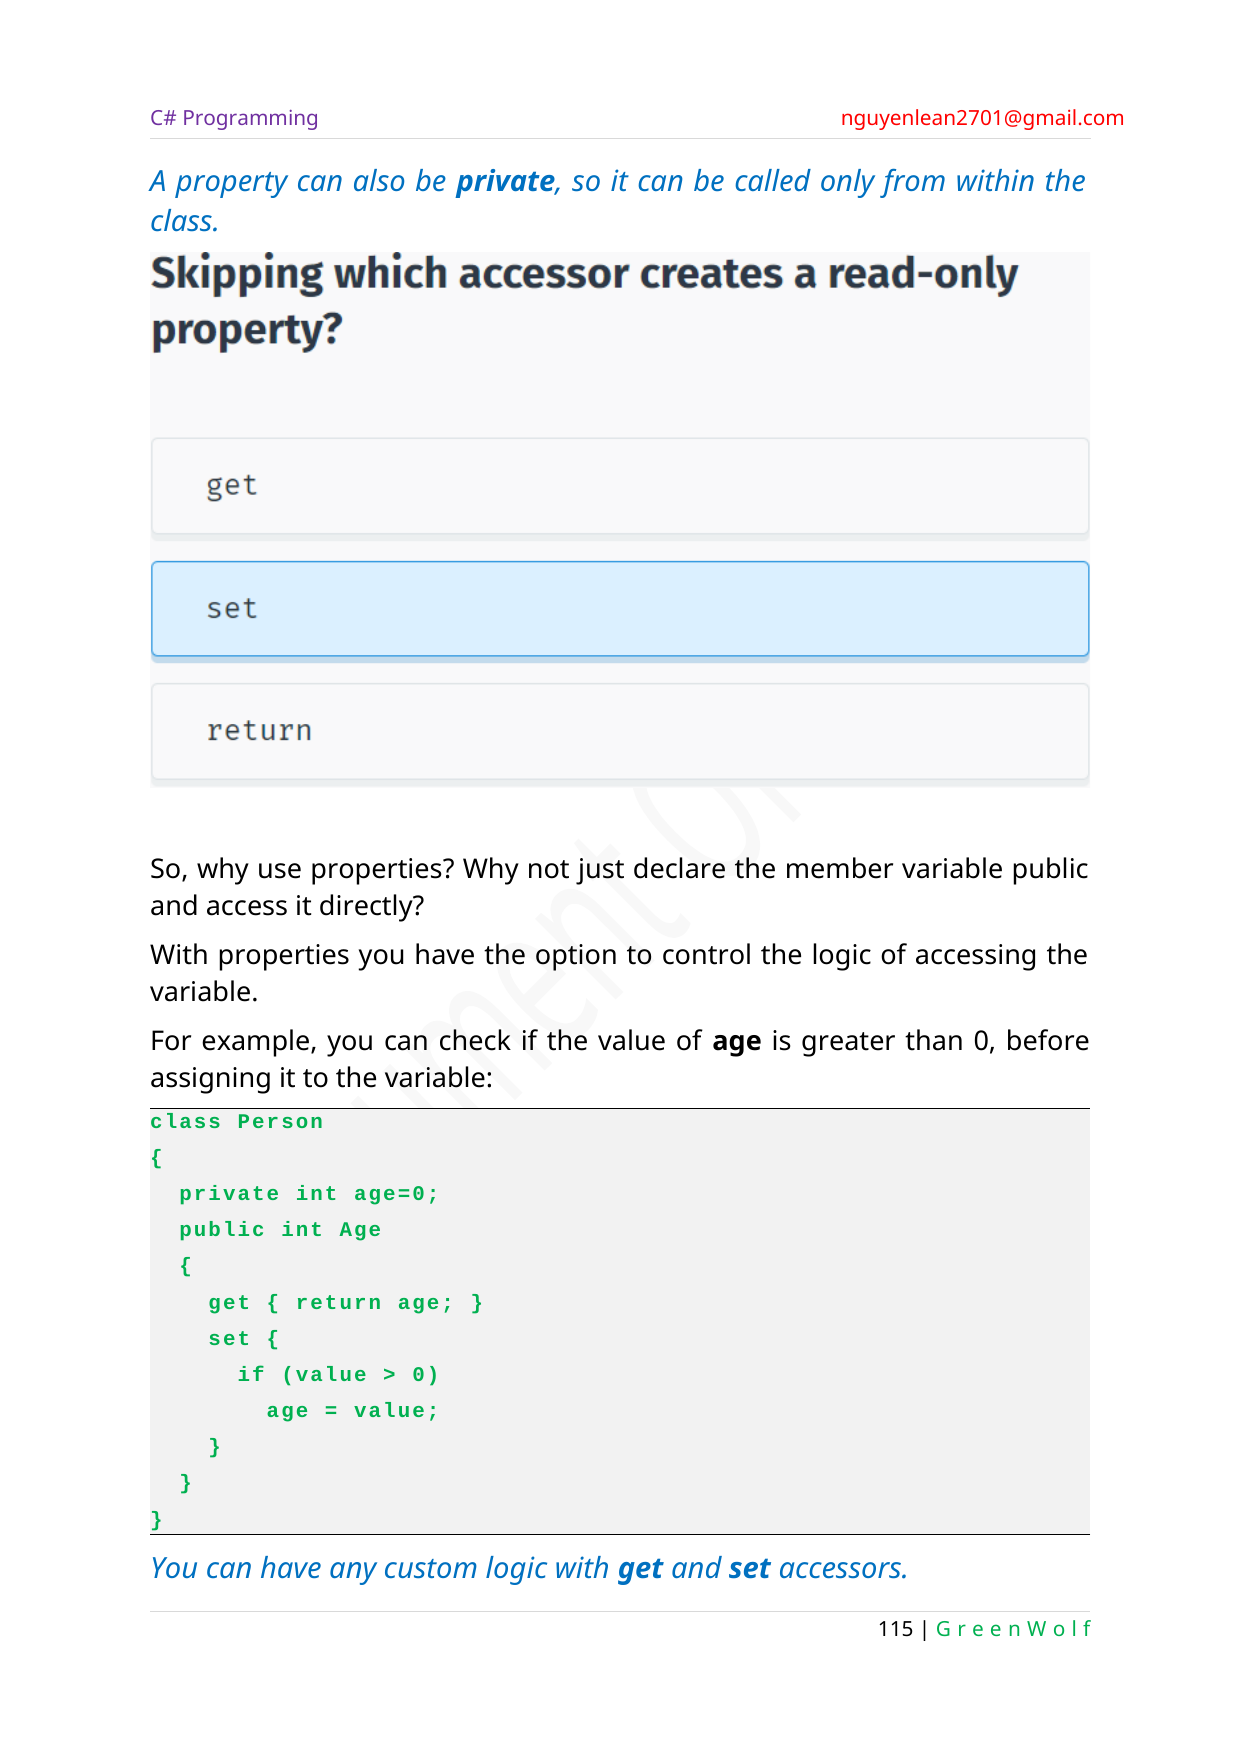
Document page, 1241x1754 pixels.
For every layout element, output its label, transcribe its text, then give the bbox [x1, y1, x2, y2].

text With properties you have the option to control the logic of accessing the variable. [150, 935, 1090, 1009]
text { [150, 1252, 1090, 1279]
text A property can also be private, so it can be called only from within the class. [150, 160, 1090, 240]
text { [150, 1144, 1090, 1171]
text set { [150, 1325, 1090, 1351]
text So, why use properties? Why not just declare the member variable public and access it directly? [150, 849, 1090, 923]
text For example, you can check if the value of age is greater than 0, before assigning it to the variable: [150, 1022, 1090, 1095]
text private int age=0; [150, 1180, 1090, 1207]
text age = value; [150, 1397, 1090, 1424]
text } [150, 1433, 1090, 1460]
text public int Age [150, 1216, 1090, 1243]
text } [150, 1505, 1090, 1534]
text You can have any custom logic with get and set accessors. [150, 1548, 1090, 1587]
text if (value > 0) [150, 1361, 1090, 1388]
text } [150, 1469, 1090, 1496]
text get { return age; } [150, 1288, 1090, 1315]
picture [150, 252, 1091, 788]
text class Person [150, 1109, 1090, 1134]
